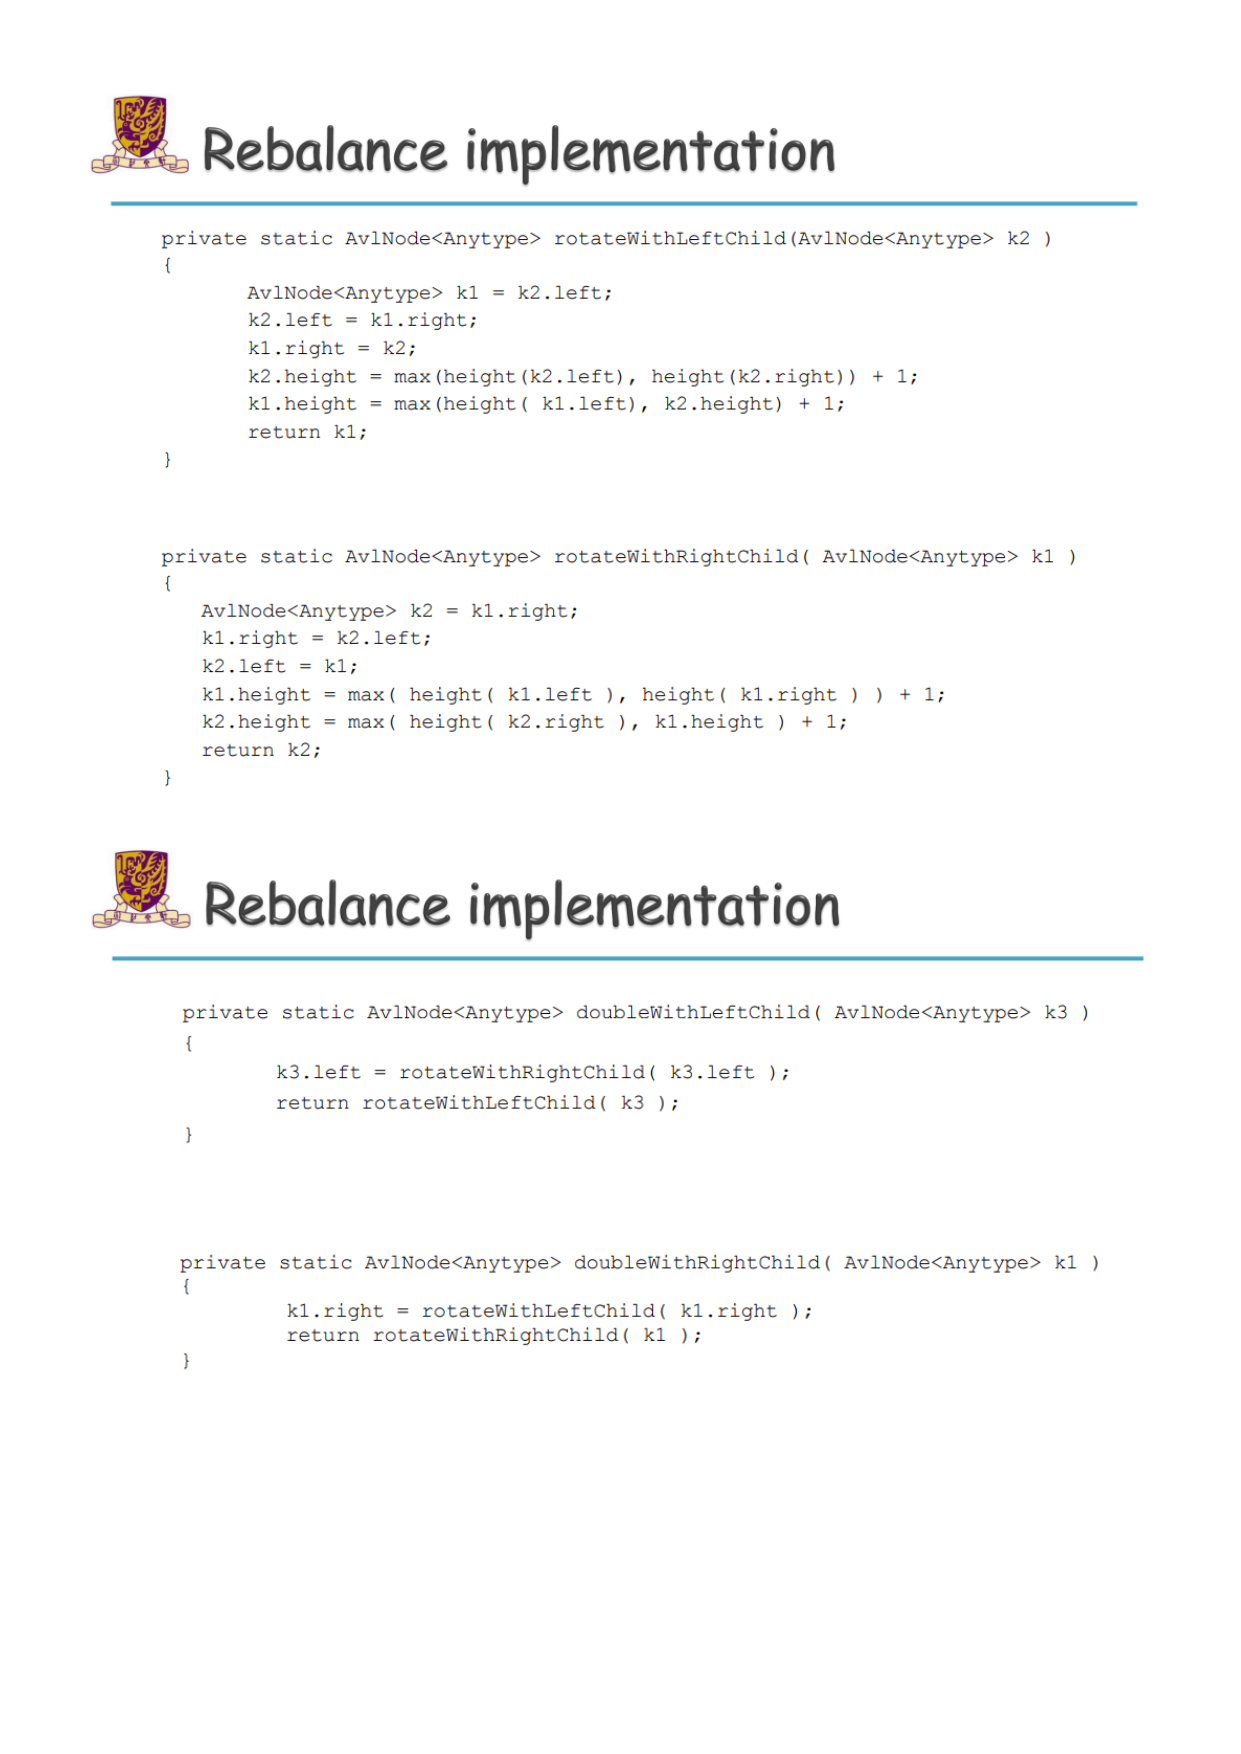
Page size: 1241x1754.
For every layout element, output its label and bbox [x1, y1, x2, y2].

picture [75, 828, 1166, 1383]
picture [75, 80, 1166, 804]
